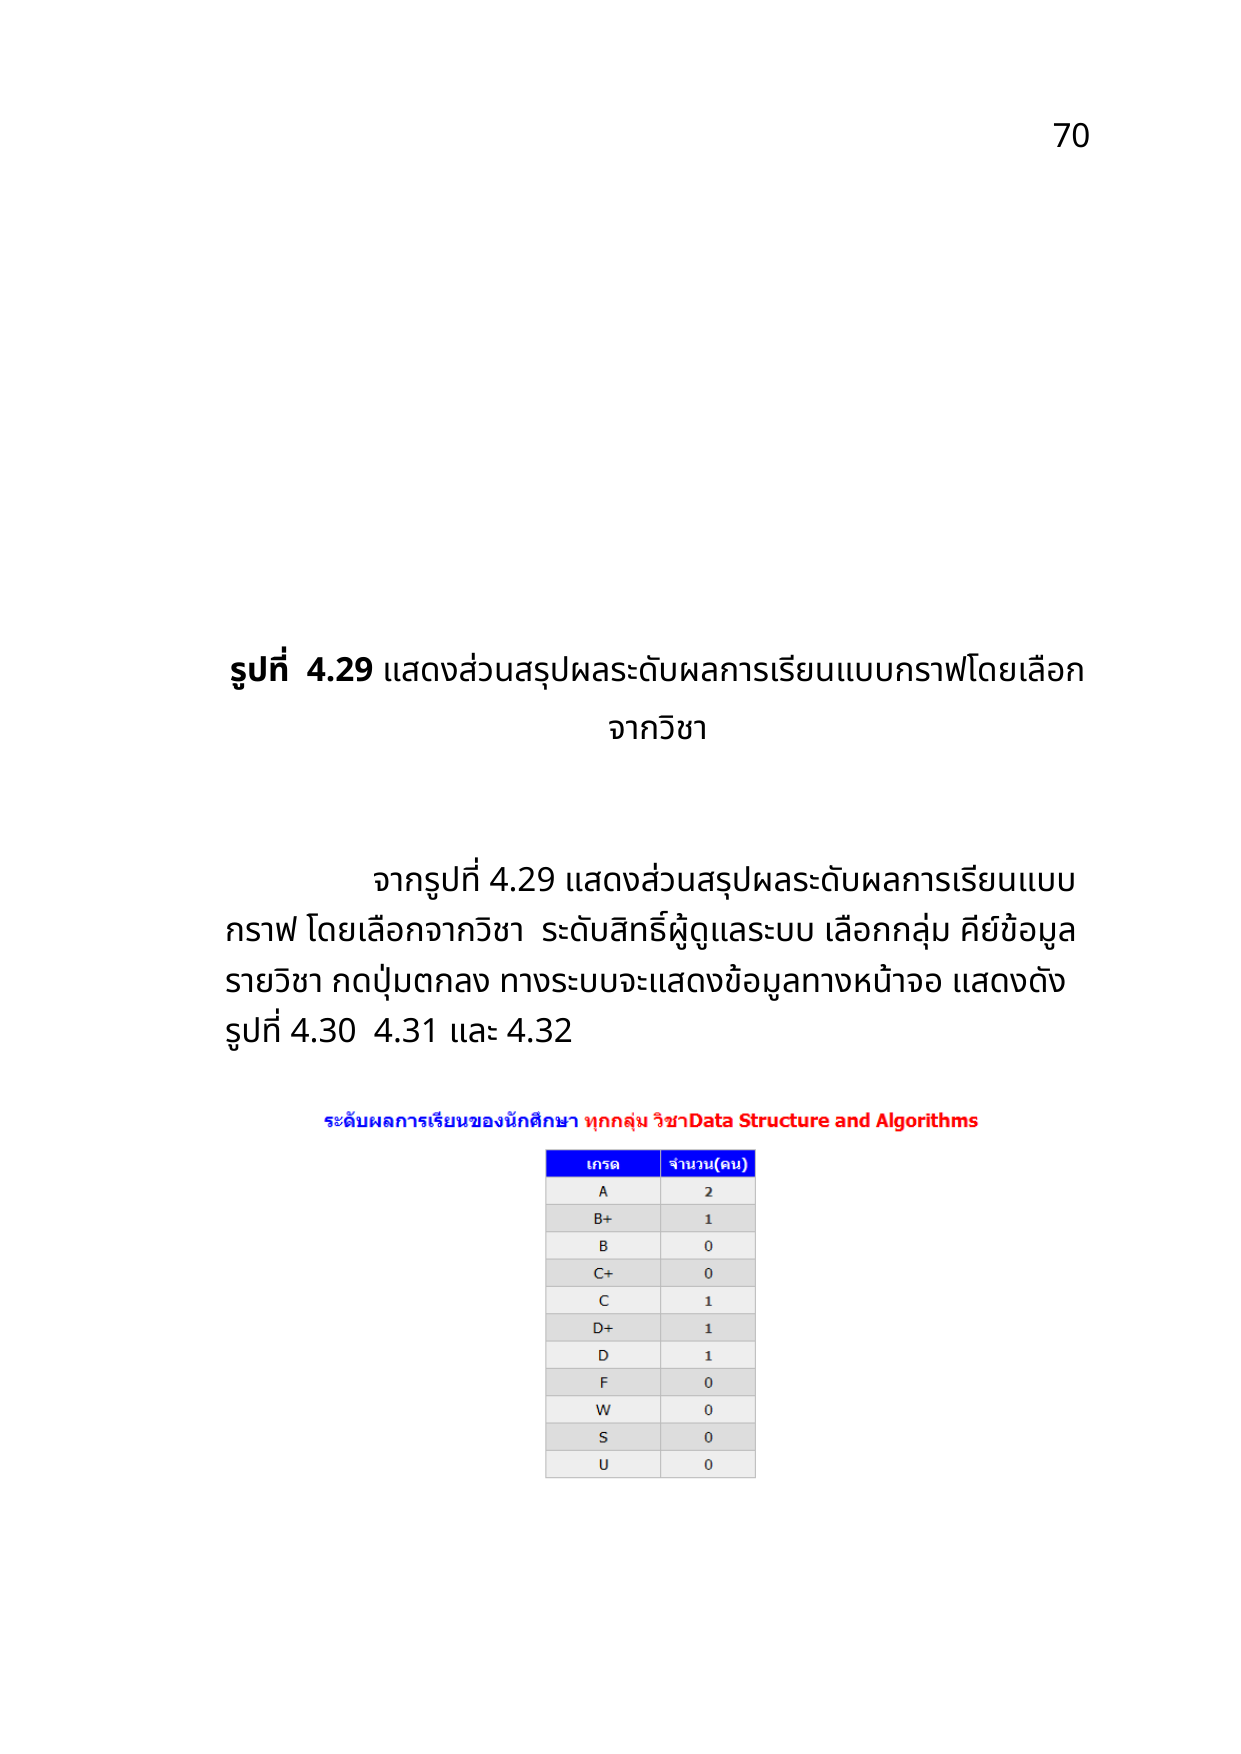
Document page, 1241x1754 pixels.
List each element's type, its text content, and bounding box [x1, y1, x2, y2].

text รูปที่ 4.29 แสดงส่วนสรุปผลระดับผลการเรียนแบบกราฟโดยเลือกจากวิชา [225, 646, 1090, 754]
text จากรูปที่ 4.29 แสดงส่วนสรุปผลระดับผลการเรียนแบบกราฟ โดยเลือกจากวิชา ระดับสิทธิ์ผู้ดูแลระบบ เลือกกลุ่ม คีย์ข้อมูลรายวิชา กดปุ่มตกลง ทางระบบจะแสดงข้อมูลทางหน้าจอ แสดงดังรูปที่ 4.30 4.31 และ 4.32 [225, 856, 1090, 1058]
picture [300, 1103, 1015, 1494]
